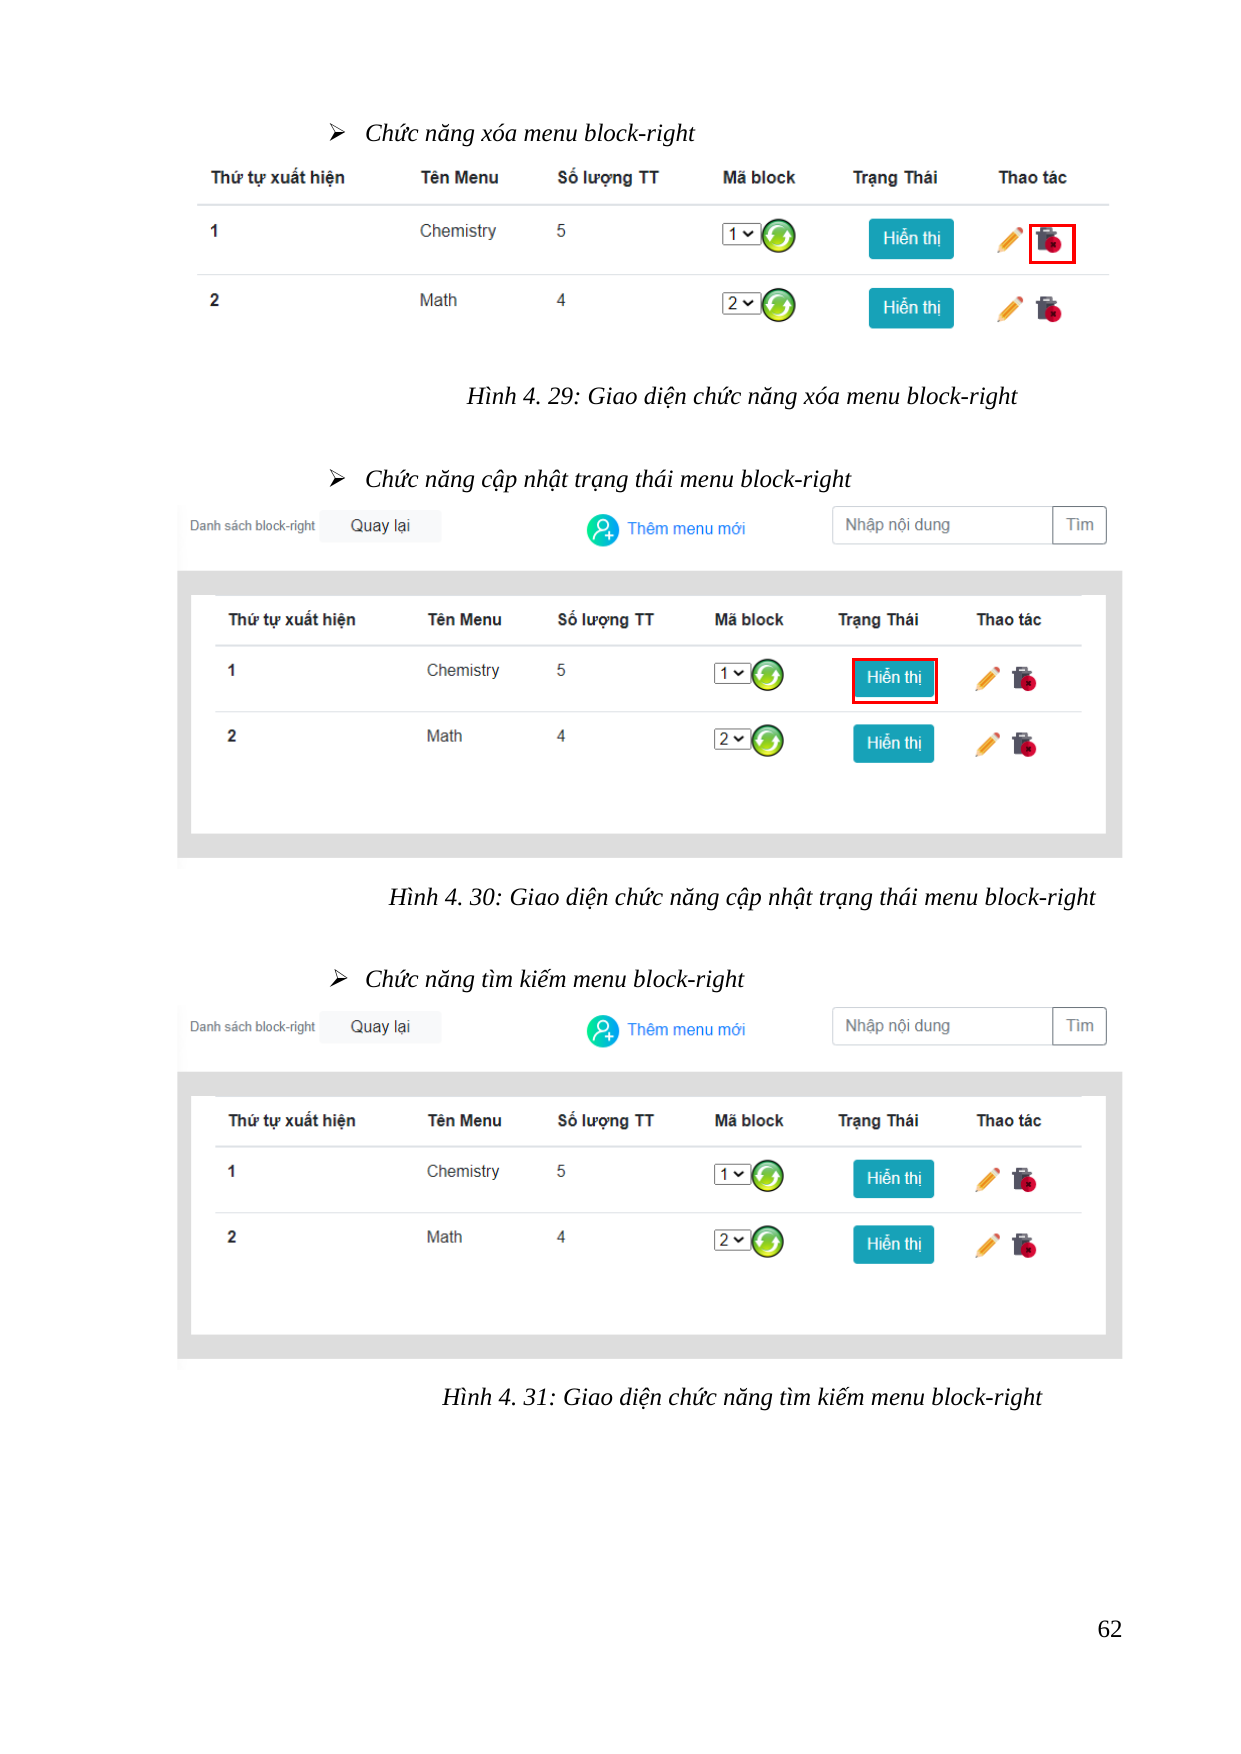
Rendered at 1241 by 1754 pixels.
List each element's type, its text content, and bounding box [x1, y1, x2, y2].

list Chức năng tìm kiếm menu block-right [327, 964, 1122, 993]
list Hình 4. 29: Giao diện chức năng xóa menu block-right [365, 381, 1122, 410]
list Hình 4. 31: Giao diện chức năng tìm kiếm menu block-right [365, 1382, 1122, 1411]
list Chức năng xóa menu block-right [327, 118, 1122, 147]
list Chức năng cập nhật trạng thái menu block-right [327, 464, 1122, 492]
picture [177, 505, 1123, 869]
picture [177, 1005, 1123, 1370]
list Hình 4. 30: Giao diện chức năng cập nhật trạng thái menu block-right [365, 882, 1122, 910]
picture [177, 159, 1123, 369]
